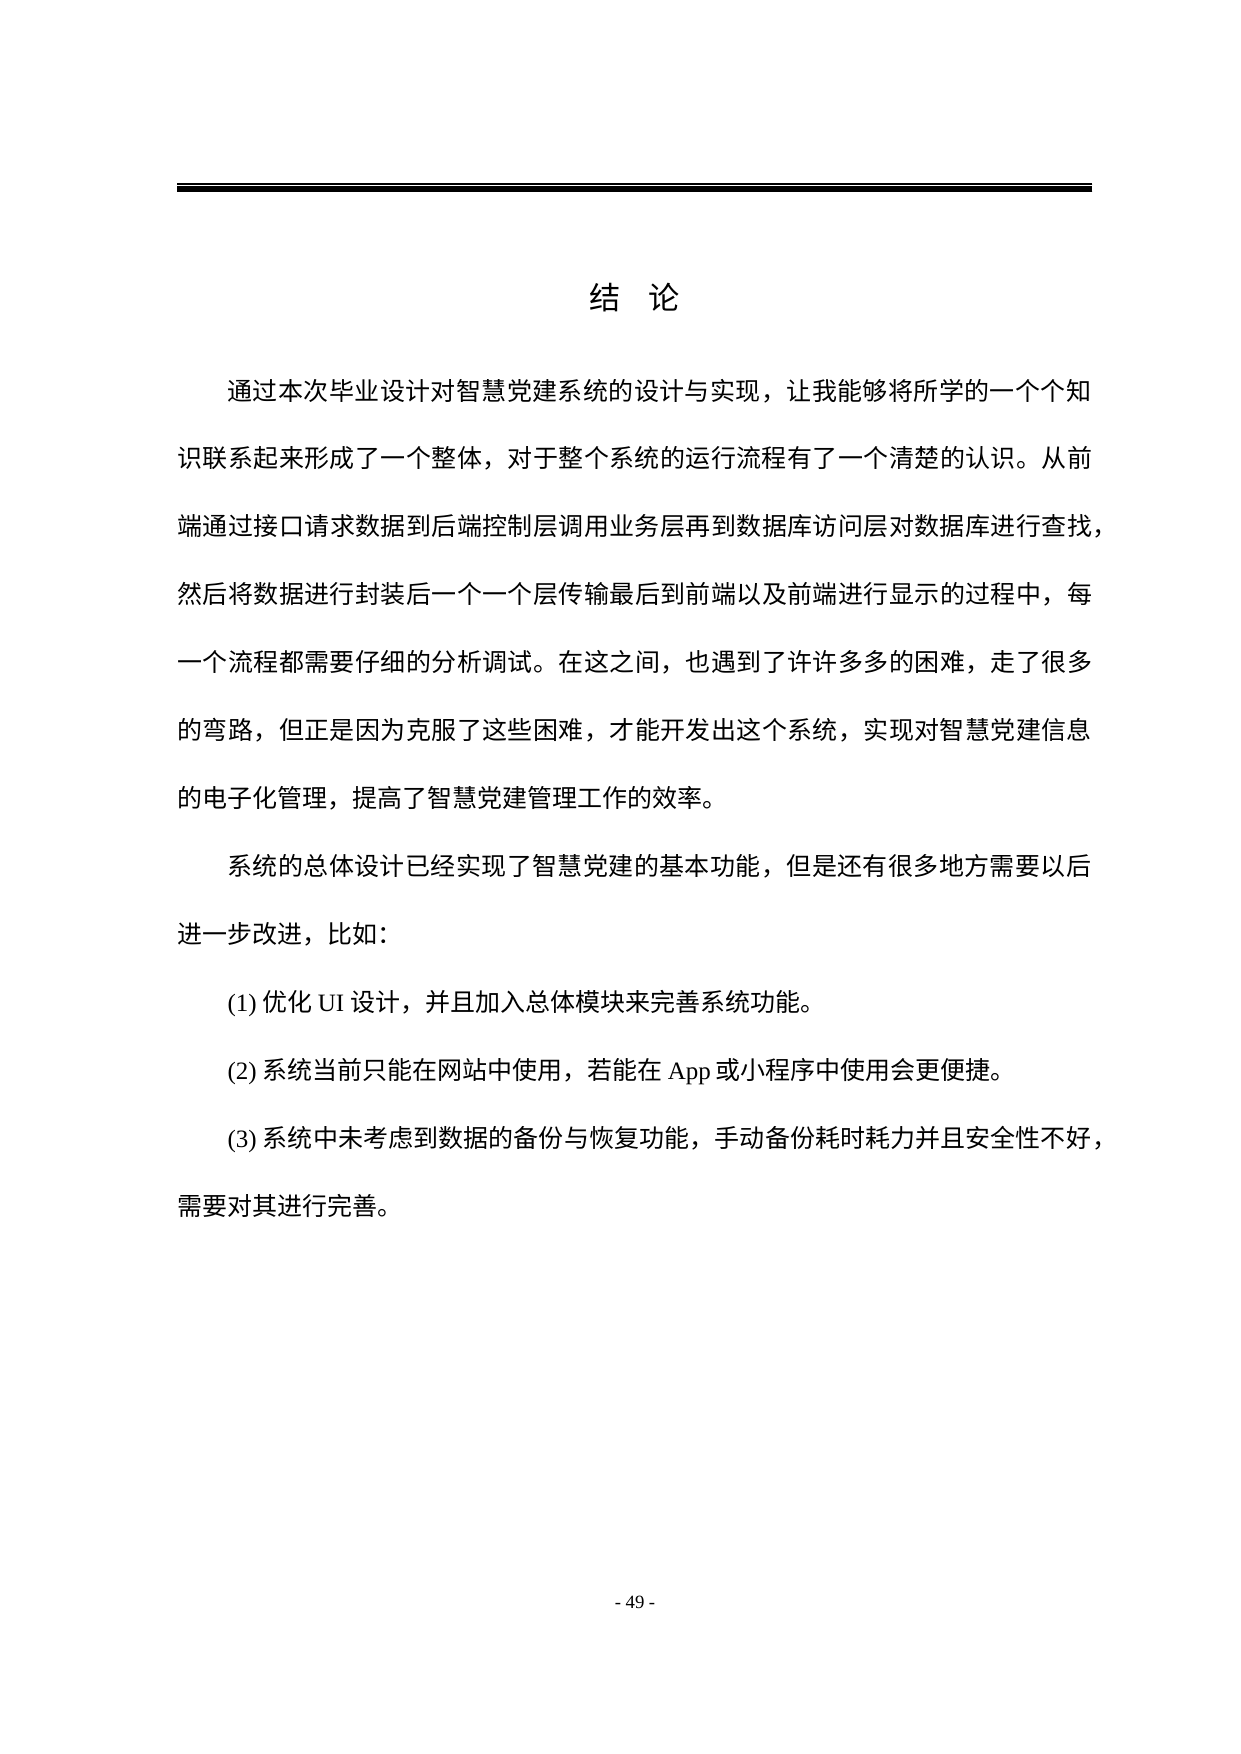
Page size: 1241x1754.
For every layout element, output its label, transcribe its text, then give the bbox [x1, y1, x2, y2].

list 优化UI 设计，并且加入总体模块来完善系统功能。 [177, 966, 1092, 1034]
text 结 论 [177, 262, 1092, 330]
text 通过本次毕业设计对智慧党建系统的设计与实现，让我能够将所学的一个个知识联系起来形成了一个整体，对于整个系统的运行流程有了一个清楚的认识。从前端通过接口请求数据到后端控制层调用业务层再到数据库访问层对数据库进行查找，然后将数据进行封装后一个一个层传输最后到前端以及前端进行显示的过程中，每一个流程都需要仔细的分析调试。在这之间，也遇到了许许多多的困难，走了很多的弯路，但正是因为克服了这些困难，才能开发出这个系统，实现对智慧党建信息的电子化管理，提高了智慧党建管理工作的效率。 [177, 355, 1092, 831]
text 系统的总体设计已经实现了智慧党建的基本功能，但是还有很多地方需要以后进一步改进，比如： [177, 831, 1092, 966]
list 系统当前只能在网站中使用，若能在App或小程序中使用会更便捷。 [177, 1034, 1092, 1102]
list 系统中未考虑到数据的备份与恢复功能，手动备份耗时耗力并且安全性不好，需要对其进行完善。 [177, 1102, 1092, 1238]
